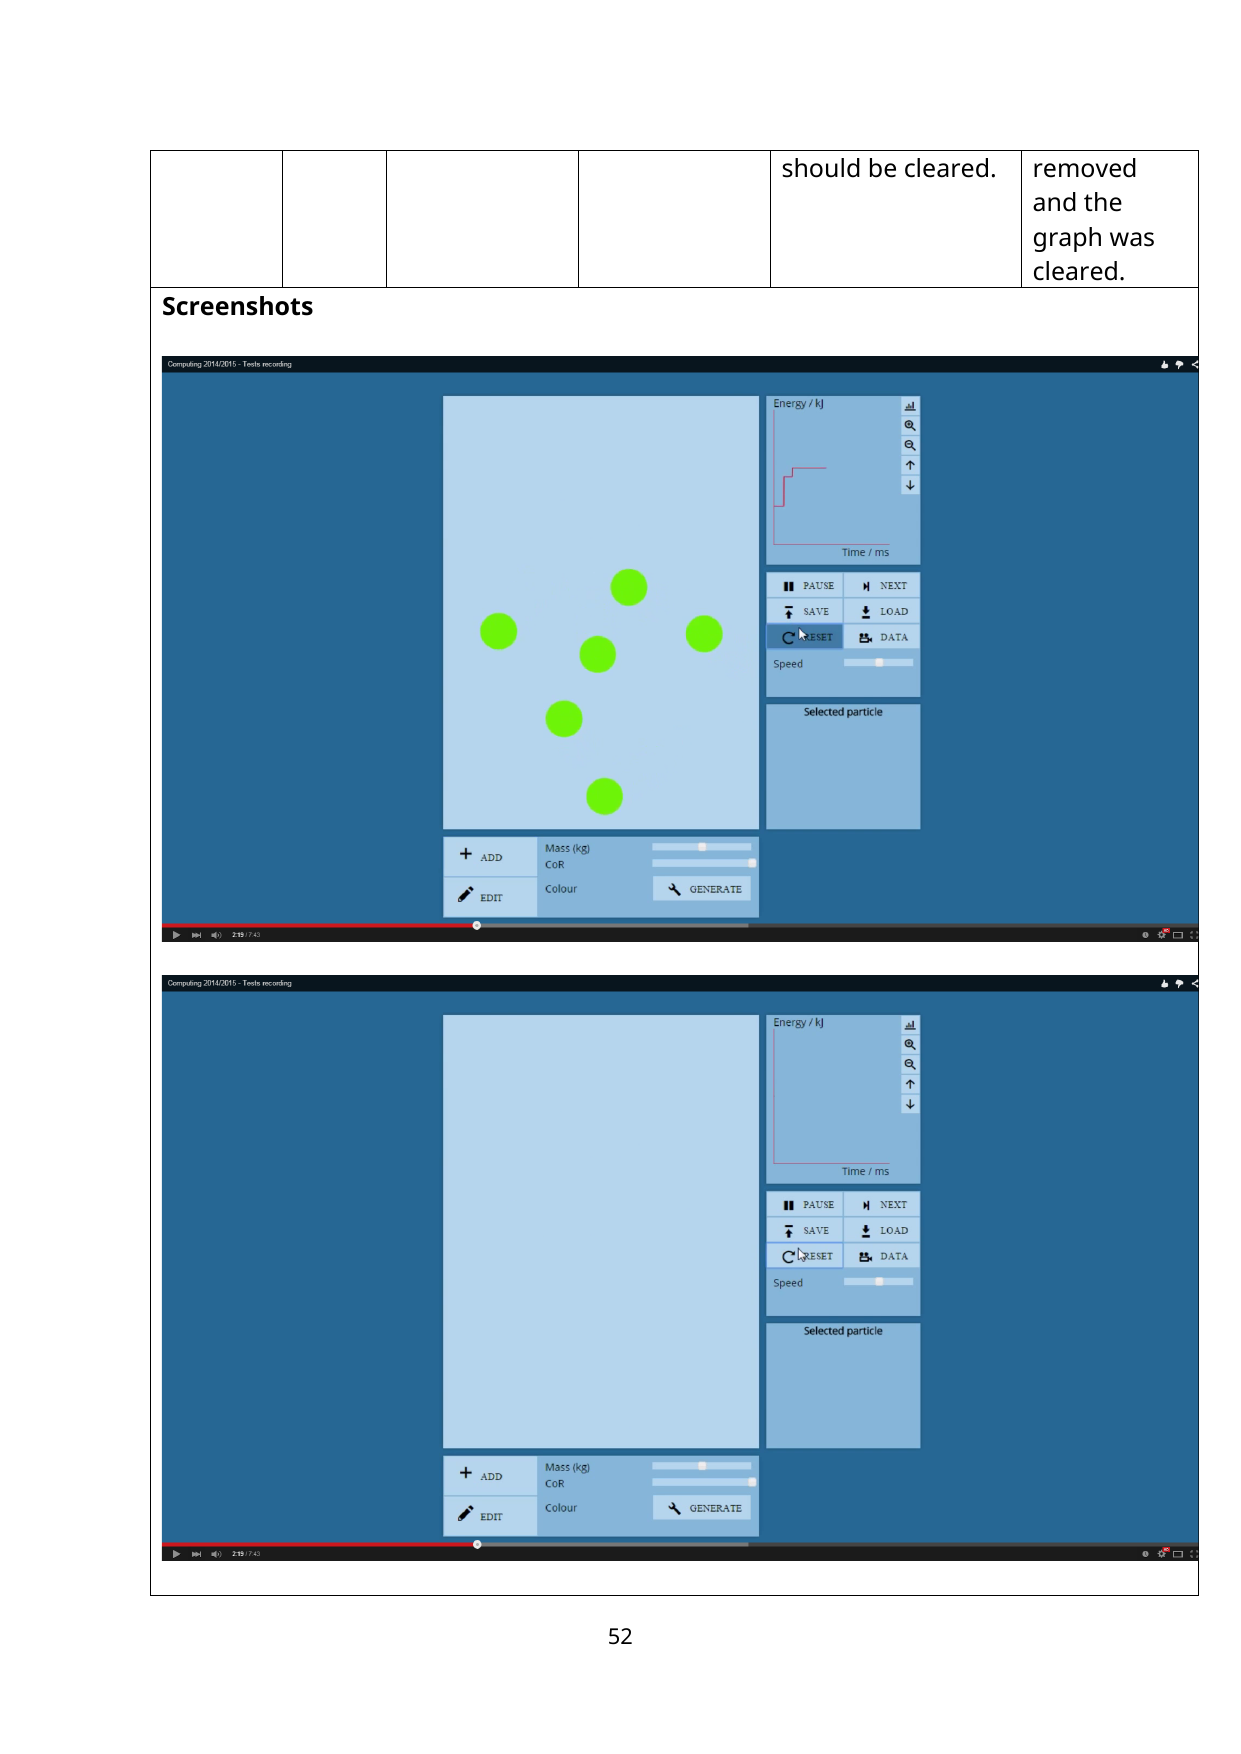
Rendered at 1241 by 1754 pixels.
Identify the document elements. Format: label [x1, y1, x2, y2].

picture [161, 975, 1199, 1561]
picture [161, 356, 1199, 942]
